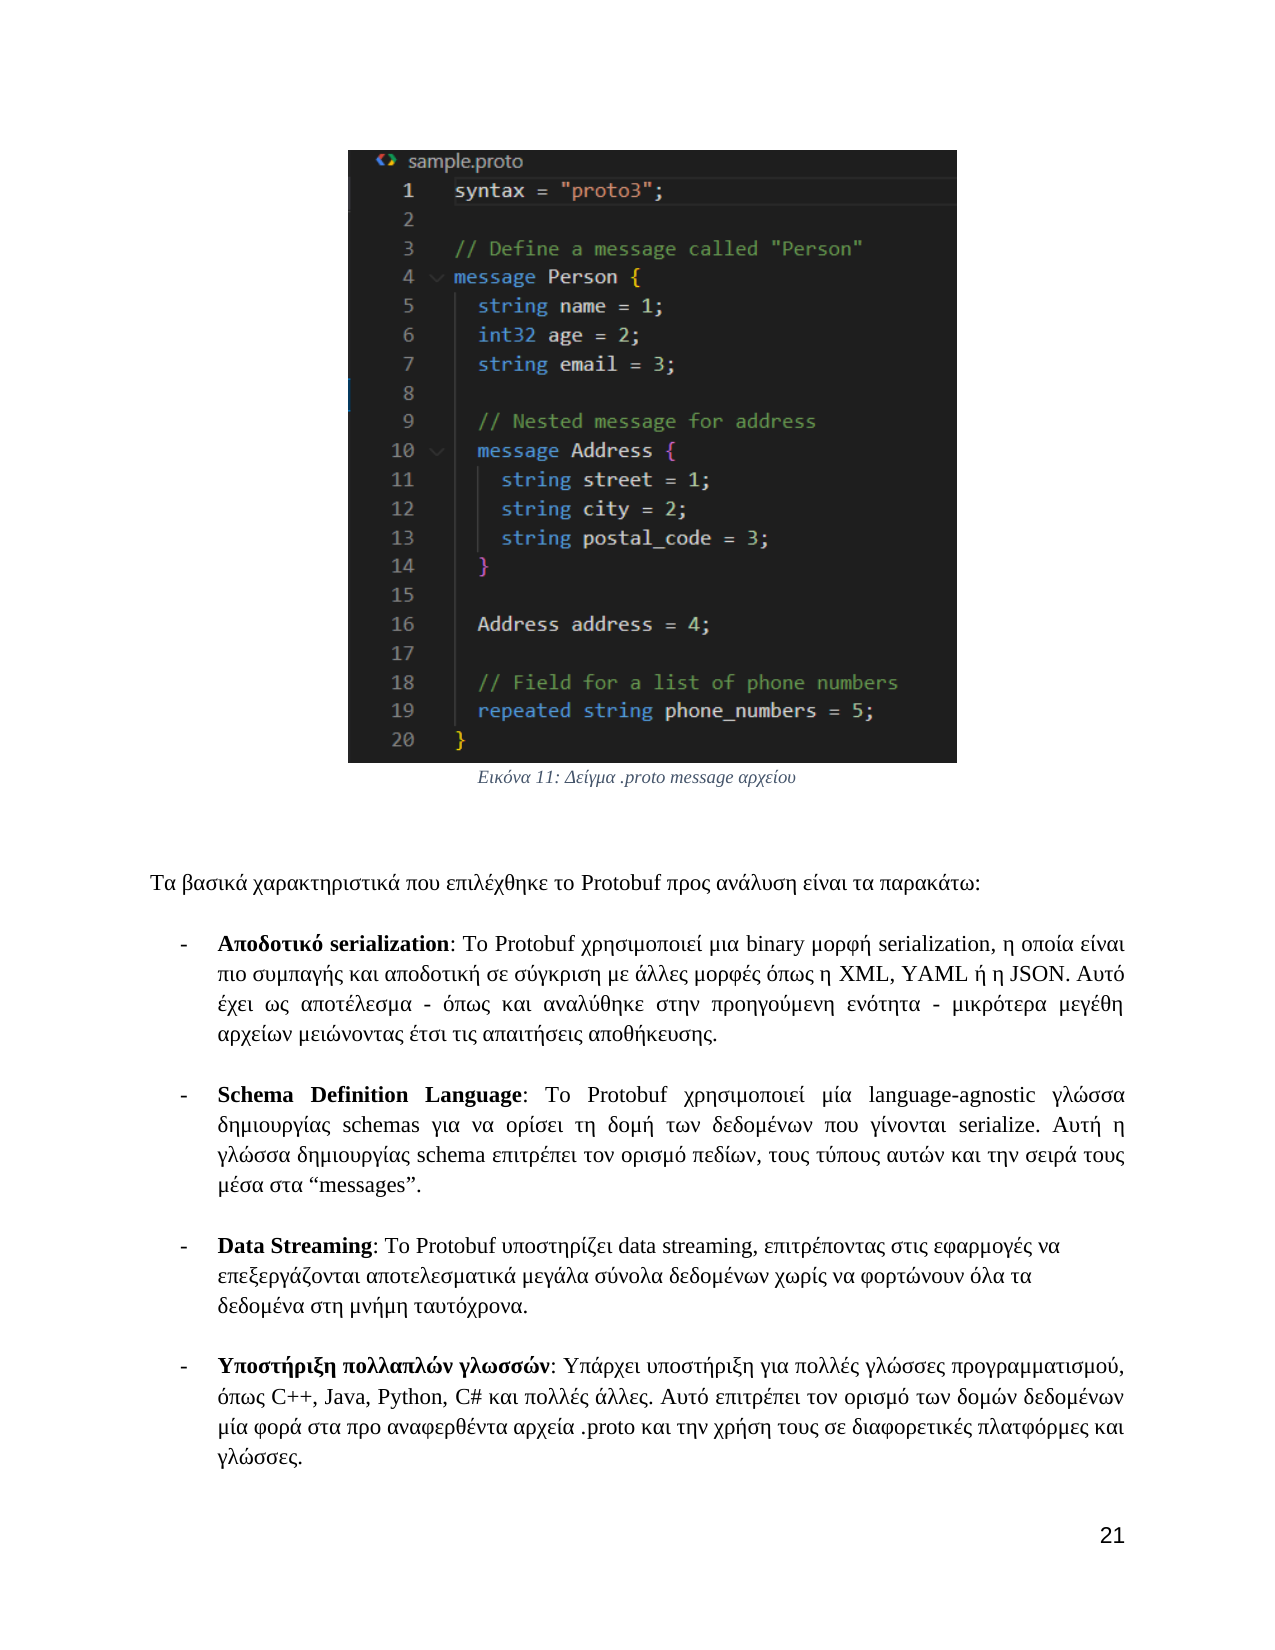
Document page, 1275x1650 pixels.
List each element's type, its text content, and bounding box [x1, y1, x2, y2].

list Αποδοτικό serialization: Το Protobuf χρησιμοποιεί μια binary μορφή serialization, η οποία είναι πιο συμπαγής και αποδοτική σε σύγκριση με άλλες μορφές όπως η XML, YAML ή η JSON. Αυτό έχει ως αποτέλεσμα - όπως και αναλύθηκε στην προηγούμενη ενότητα - μικρότερα μεγέθη αρχείων μειώνοντας έτσι τις απαιτήσεις αποθήκευσης. [180, 930, 1125, 1047]
list Data Streaming: Το Protobuf υποστηρίζει data streaming, επιτρέποντας στις εφαρμογές να επεξεργάζονται αποτελεσματικά μεγάλα σύνολα δεδομένων χωρίς να φορτώνουν όλα τα δεδομένα στη μνήμη ταυτόχρονα. [180, 1232, 1125, 1318]
list Υποστήριξη πολλαπλών γλωσσών: Υπάρχει υποστήριξη για πολλές γλώσσες προγραμματισμού, όπως C++, Java, Python, C# και πολλές άλλες. Αυτό επιτρέπει τον ορισμό των δομών δεδομένων μία φορά στα προ αναφερθέντα αρχεία .proto και την χρήση τους σε διαφορετικές πλατφόρμες και γλώσσες. [180, 1353, 1125, 1469]
text Τα βασικά χαρακτηριστικά που επιλέχθηκε το Protobuf προς ανάλυση είναι τα παρακάτω: [150, 869, 1125, 896]
list Schema Definition Language: Το Protobuf χρησιμοποιεί μία language-agnostic γλώσσα δημιουργίας schemas για να ορίσει τη δομή των δεδομένων που γίνονται serialize. Αυτή η γλώσσα δημιουργίας schema επιτρέπει τον ορισμό πεδίων, τους τύπους αυτών και την σειρά τους μέσα στα “messages”. [180, 1081, 1125, 1198]
picture [348, 150, 957, 763]
text Εικόνα 11: Δείγμα .proto message αρχείου [150, 766, 1125, 788]
